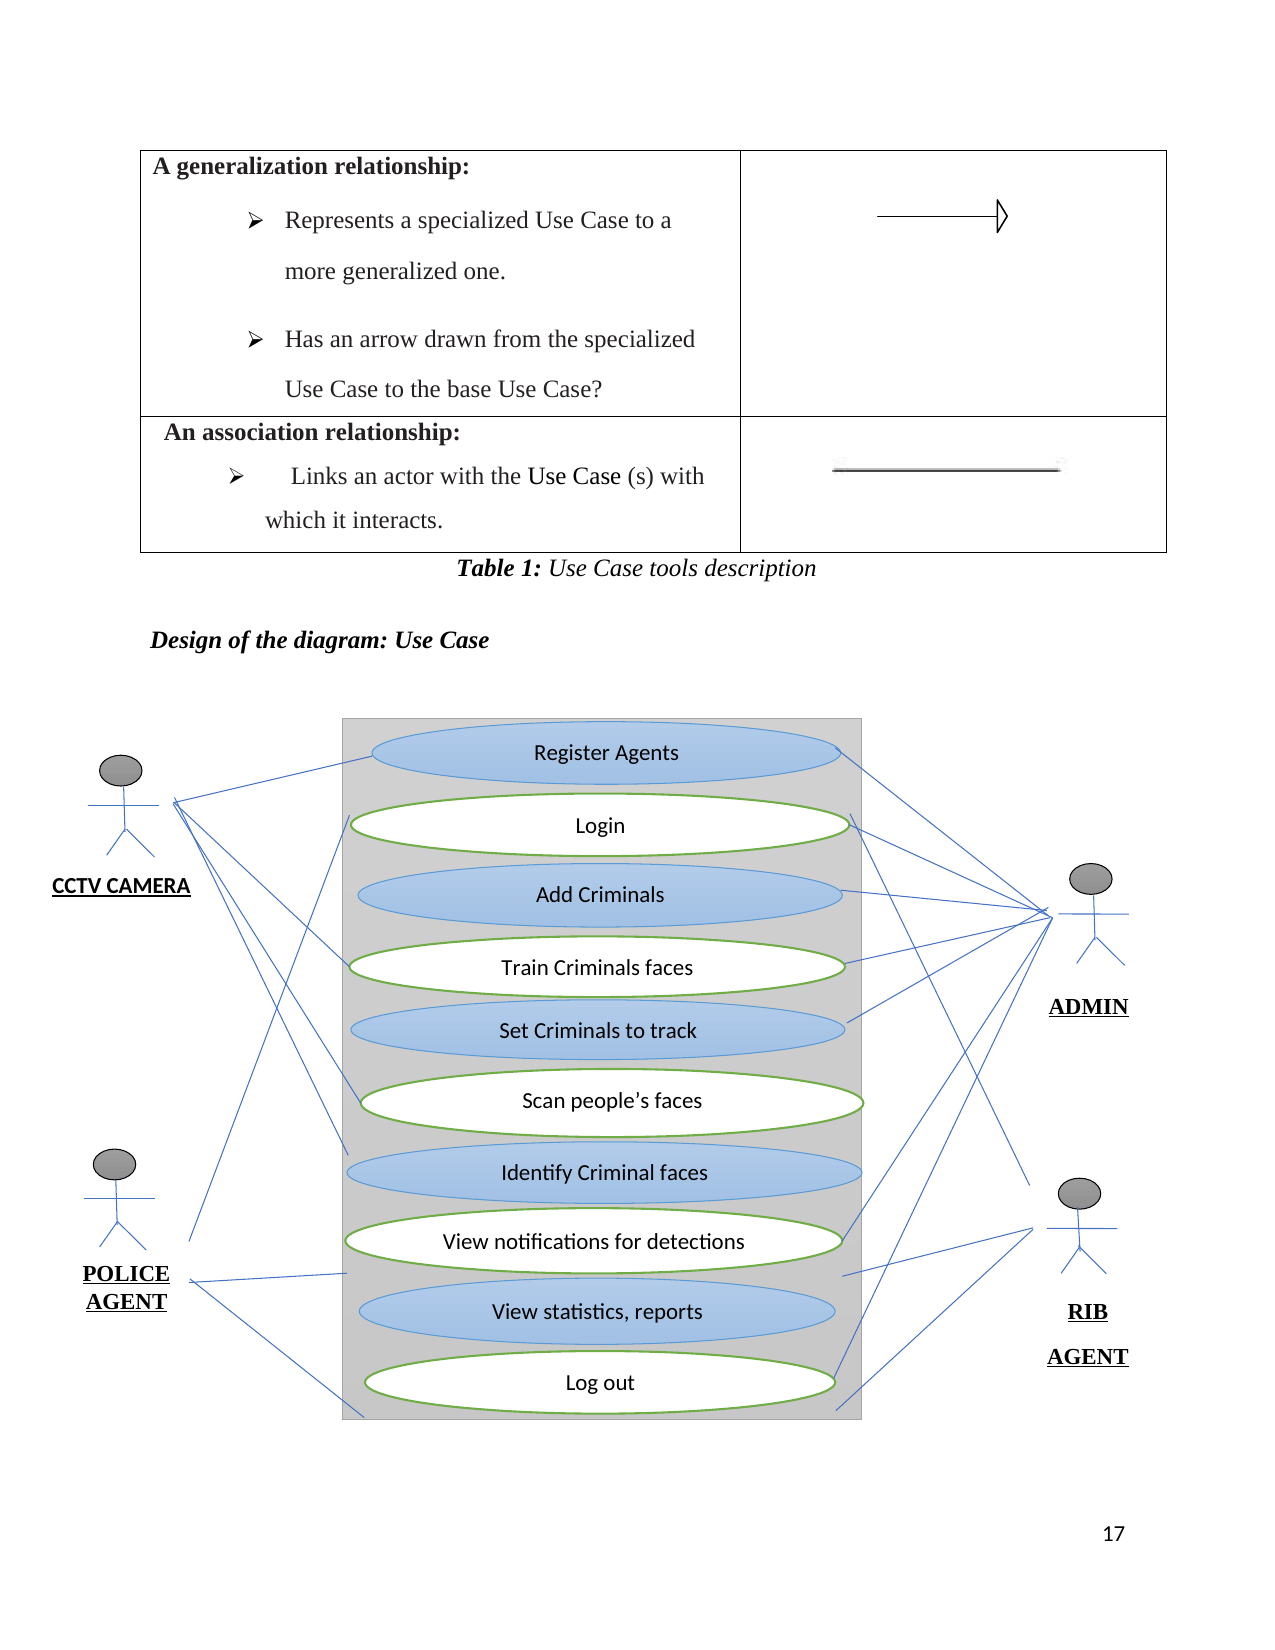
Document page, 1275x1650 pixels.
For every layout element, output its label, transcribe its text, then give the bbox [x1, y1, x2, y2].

table_cell An association relationship: Links an actor with the Use Case (s) with which it interacts. [141, 417, 740, 552]
text Design of the diagram: Use Case [150, 626, 1125, 654]
table_cell A generalization relationship: Represents a specialized Use Case to a more generalized one. Has an arrow drawn from the specialized Use Case to the base Use Case? [141, 151, 740, 416]
table_cell [741, 417, 1166, 552]
table_cell [741, 151, 1166, 416]
picture [832, 456, 1069, 483]
text Table 1: Use Case tools description [150, 553, 1125, 582]
